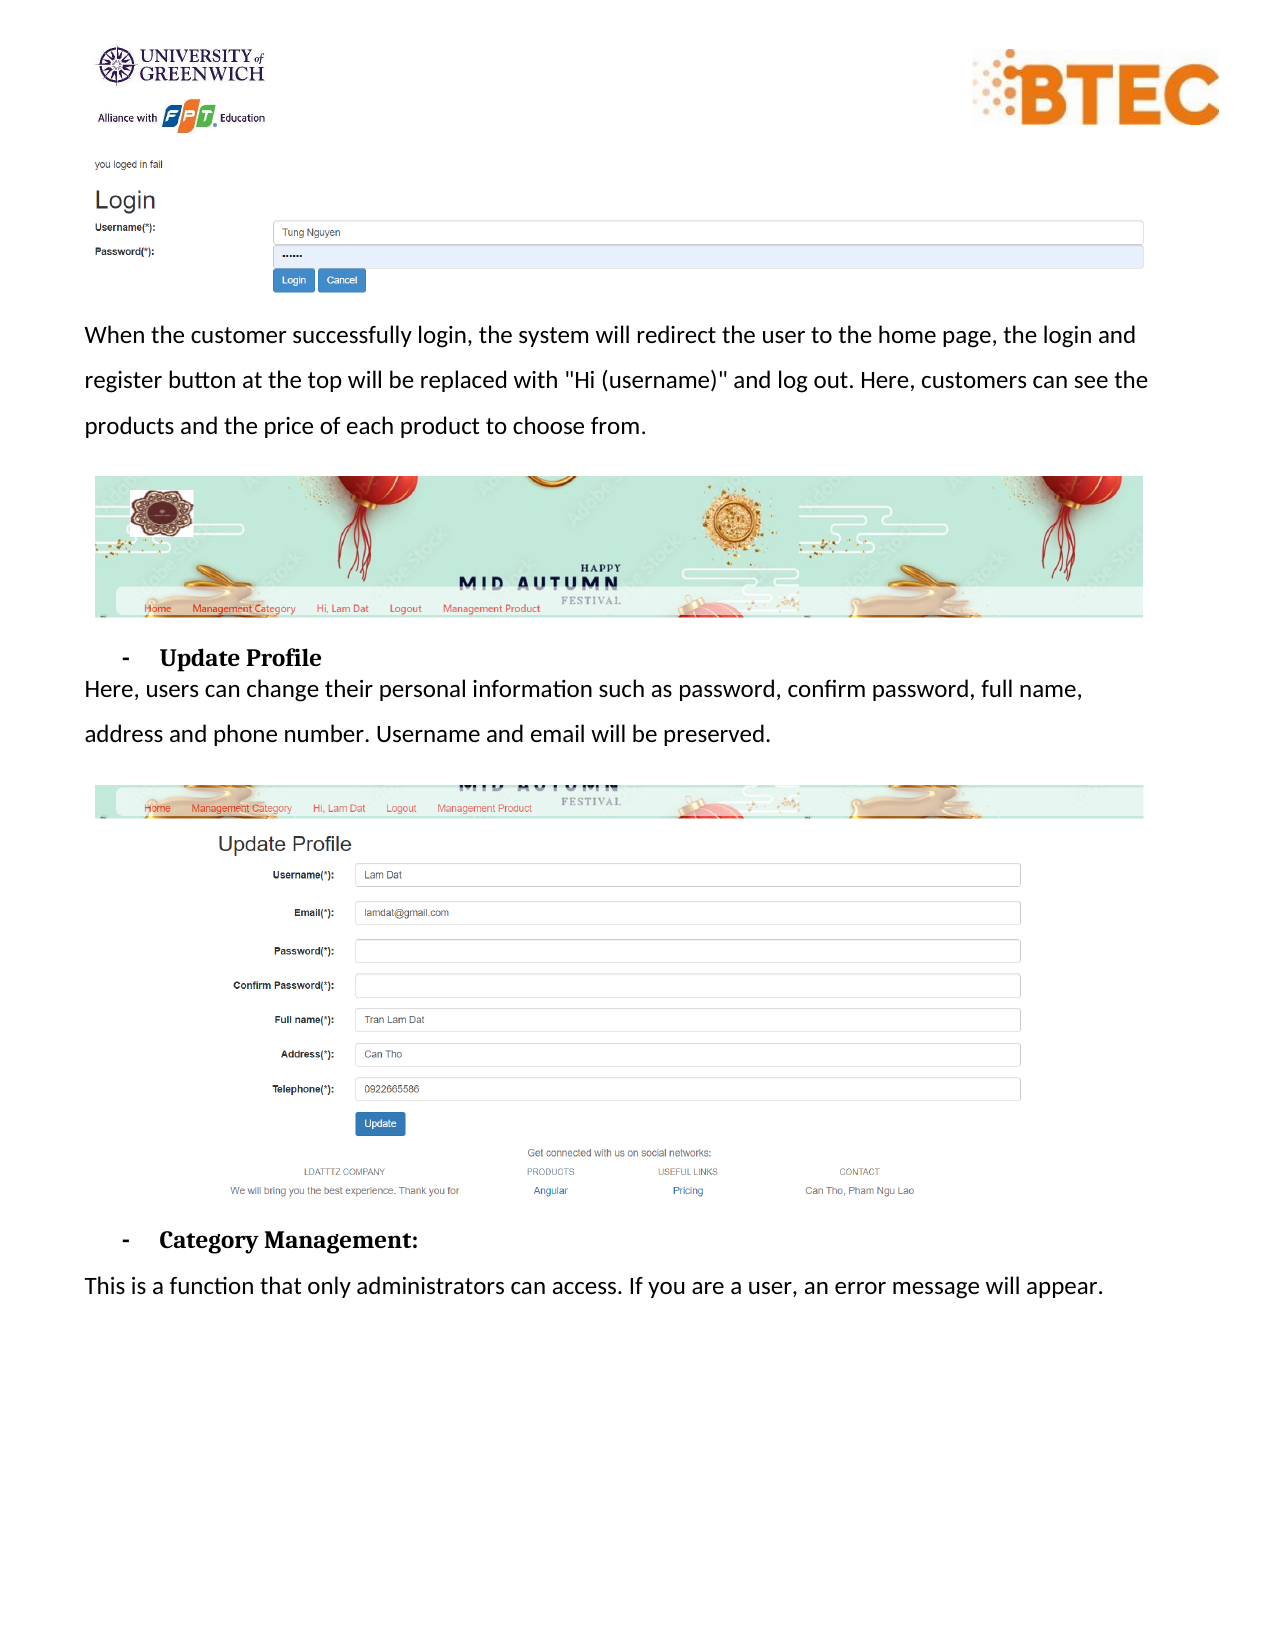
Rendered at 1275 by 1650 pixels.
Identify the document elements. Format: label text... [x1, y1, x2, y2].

picture [84, 159, 1154, 294]
text This is a function that only administrators can access. If you are a user, an error message will appear. [84, 1270, 1153, 1301]
picture [972, 49, 1219, 125]
picture [84, 32, 277, 144]
picture [84, 785, 1154, 1200]
picture [84, 476, 1154, 618]
text Here, users can change their personal information such as password, confirm password, full name, address and phone number. Username and email will be preserved. [84, 673, 1153, 749]
list Category Management: [122, 1224, 1153, 1255]
text When the customer successfully login, the system will redirect the user to the home page, the login and register button at the top will be replaced with "Hi (username)" and log out. Here, customers can see the products and the price of each product to choose from. [84, 319, 1153, 441]
list Update Profile [122, 642, 1153, 673]
